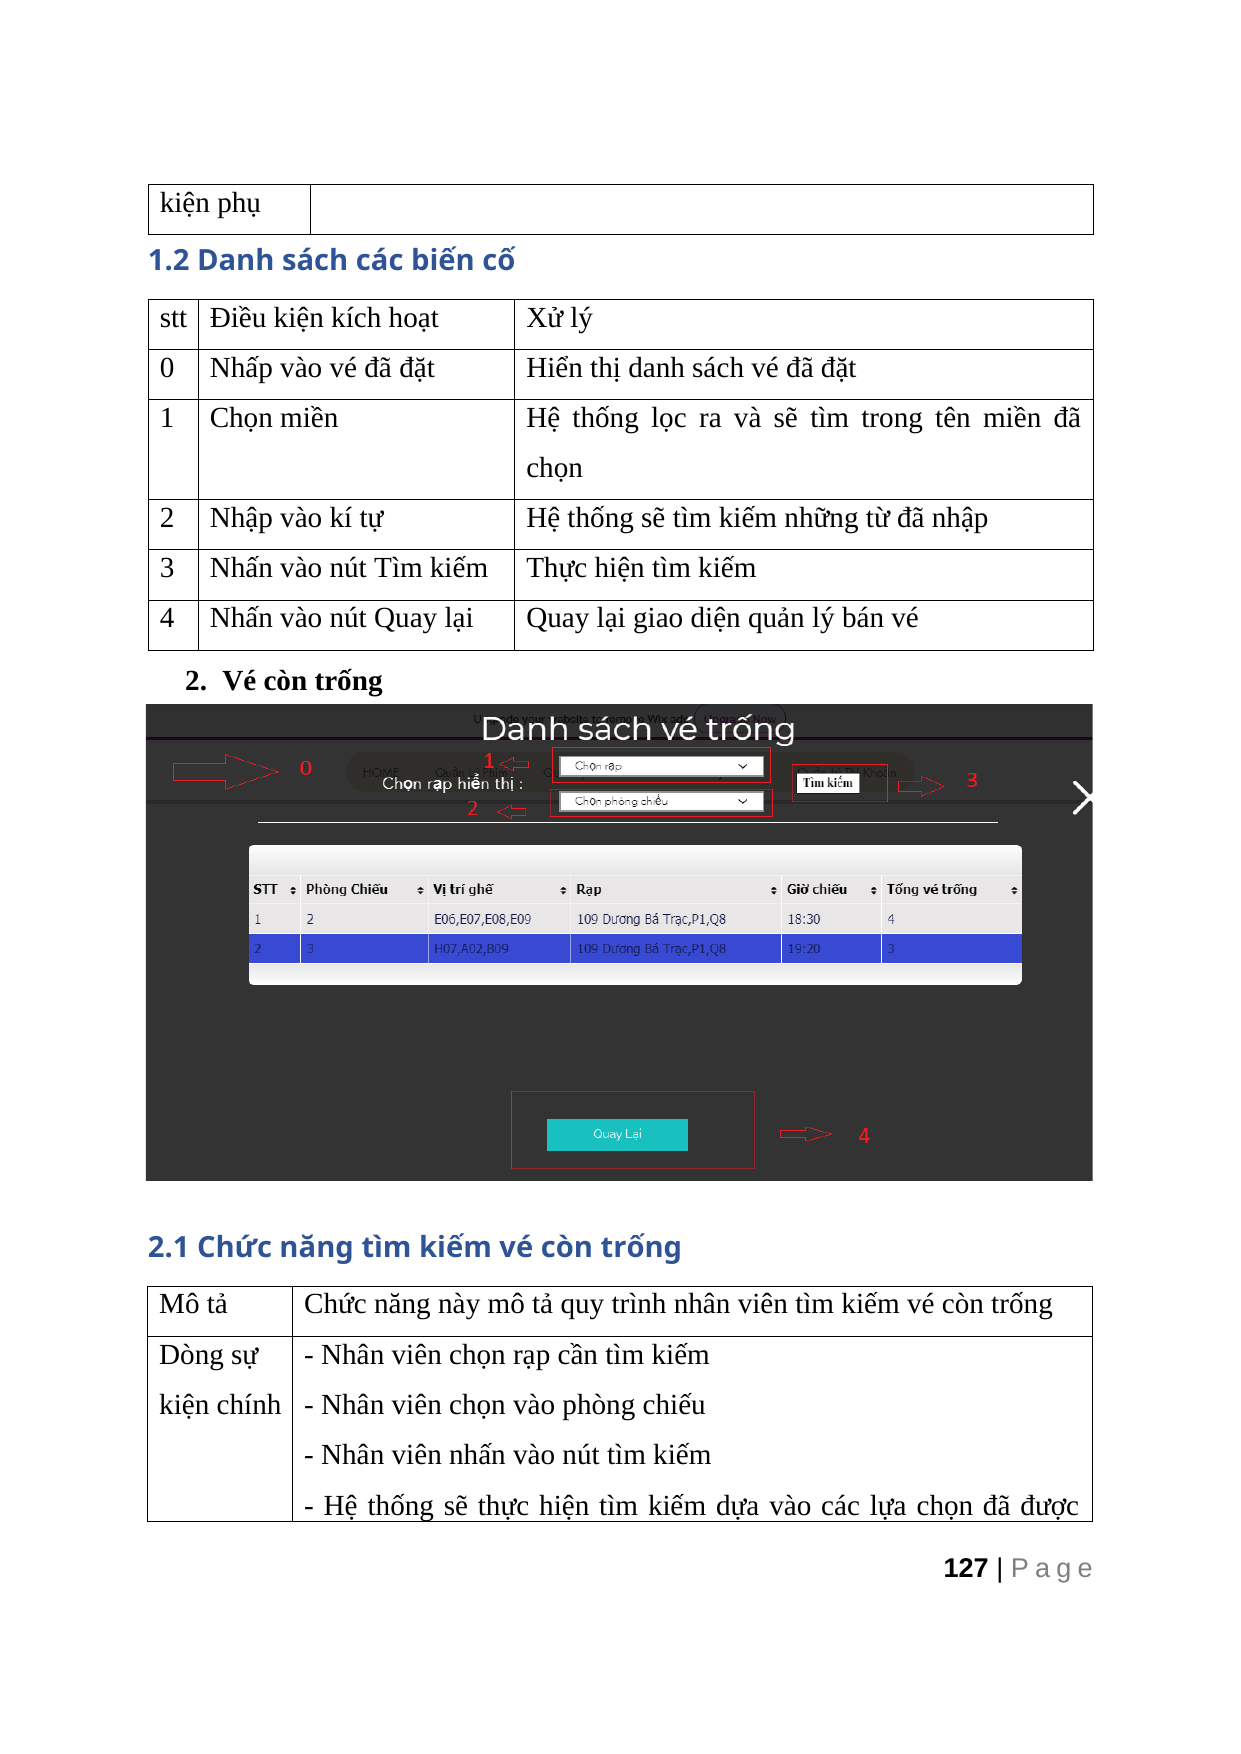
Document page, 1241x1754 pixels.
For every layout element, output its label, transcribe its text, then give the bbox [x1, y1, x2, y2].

list Vé còn trống [185, 663, 1092, 697]
table_cell Nhấn vào nút Quay lại [199, 601, 514, 649]
table_cell Quay lại giao diện quản lý bán vé [515, 601, 1093, 649]
table_header Chức năng này mô tả quy trình nhân viên tìm kiếm vé còn trống [293, 1287, 1092, 1336]
table_header Điều kiện kích hoạt [199, 300, 514, 349]
subtitle 1.2 Danh sách các biến cố [148, 239, 1092, 279]
table_cell Dòng sự kiện chính [148, 1337, 292, 1521]
table_cell Hệ thống sẽ tìm kiếm những từ đã nhập [515, 500, 1093, 549]
table_cell Hệ thống lọc ra và sẽ tìm trong tên miền đã chọn [515, 400, 1093, 499]
table_cell Dòng sự kiện phụ [149, 185, 310, 234]
table_cell 4 [149, 601, 198, 649]
table_cell 2 [149, 500, 198, 549]
table_cell 1 [149, 400, 198, 499]
table_cell 3 [149, 550, 198, 599]
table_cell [293, 1337, 1092, 1521]
table_header Mô tả [148, 1287, 292, 1336]
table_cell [311, 185, 1093, 234]
table_cell Nhấp vào vé đã đặt [199, 350, 514, 399]
table_cell Nhập vào kí tự [199, 500, 514, 549]
table_cell Hiển thị danh sách vé đã đặt [515, 350, 1093, 399]
table_cell Chọn miền [199, 400, 514, 499]
subtitle 2.1 Chức năng tìm kiếm vé còn trống [148, 1181, 1092, 1266]
table_header stt [149, 300, 198, 349]
table_cell Nhấn vào nút Tìm kiếm [199, 550, 514, 599]
table_header Xử lý [515, 300, 1093, 349]
picture [145, 704, 1093, 1181]
table_cell Thực hiện tìm kiếm [515, 550, 1093, 599]
table_cell 0 [149, 350, 198, 399]
